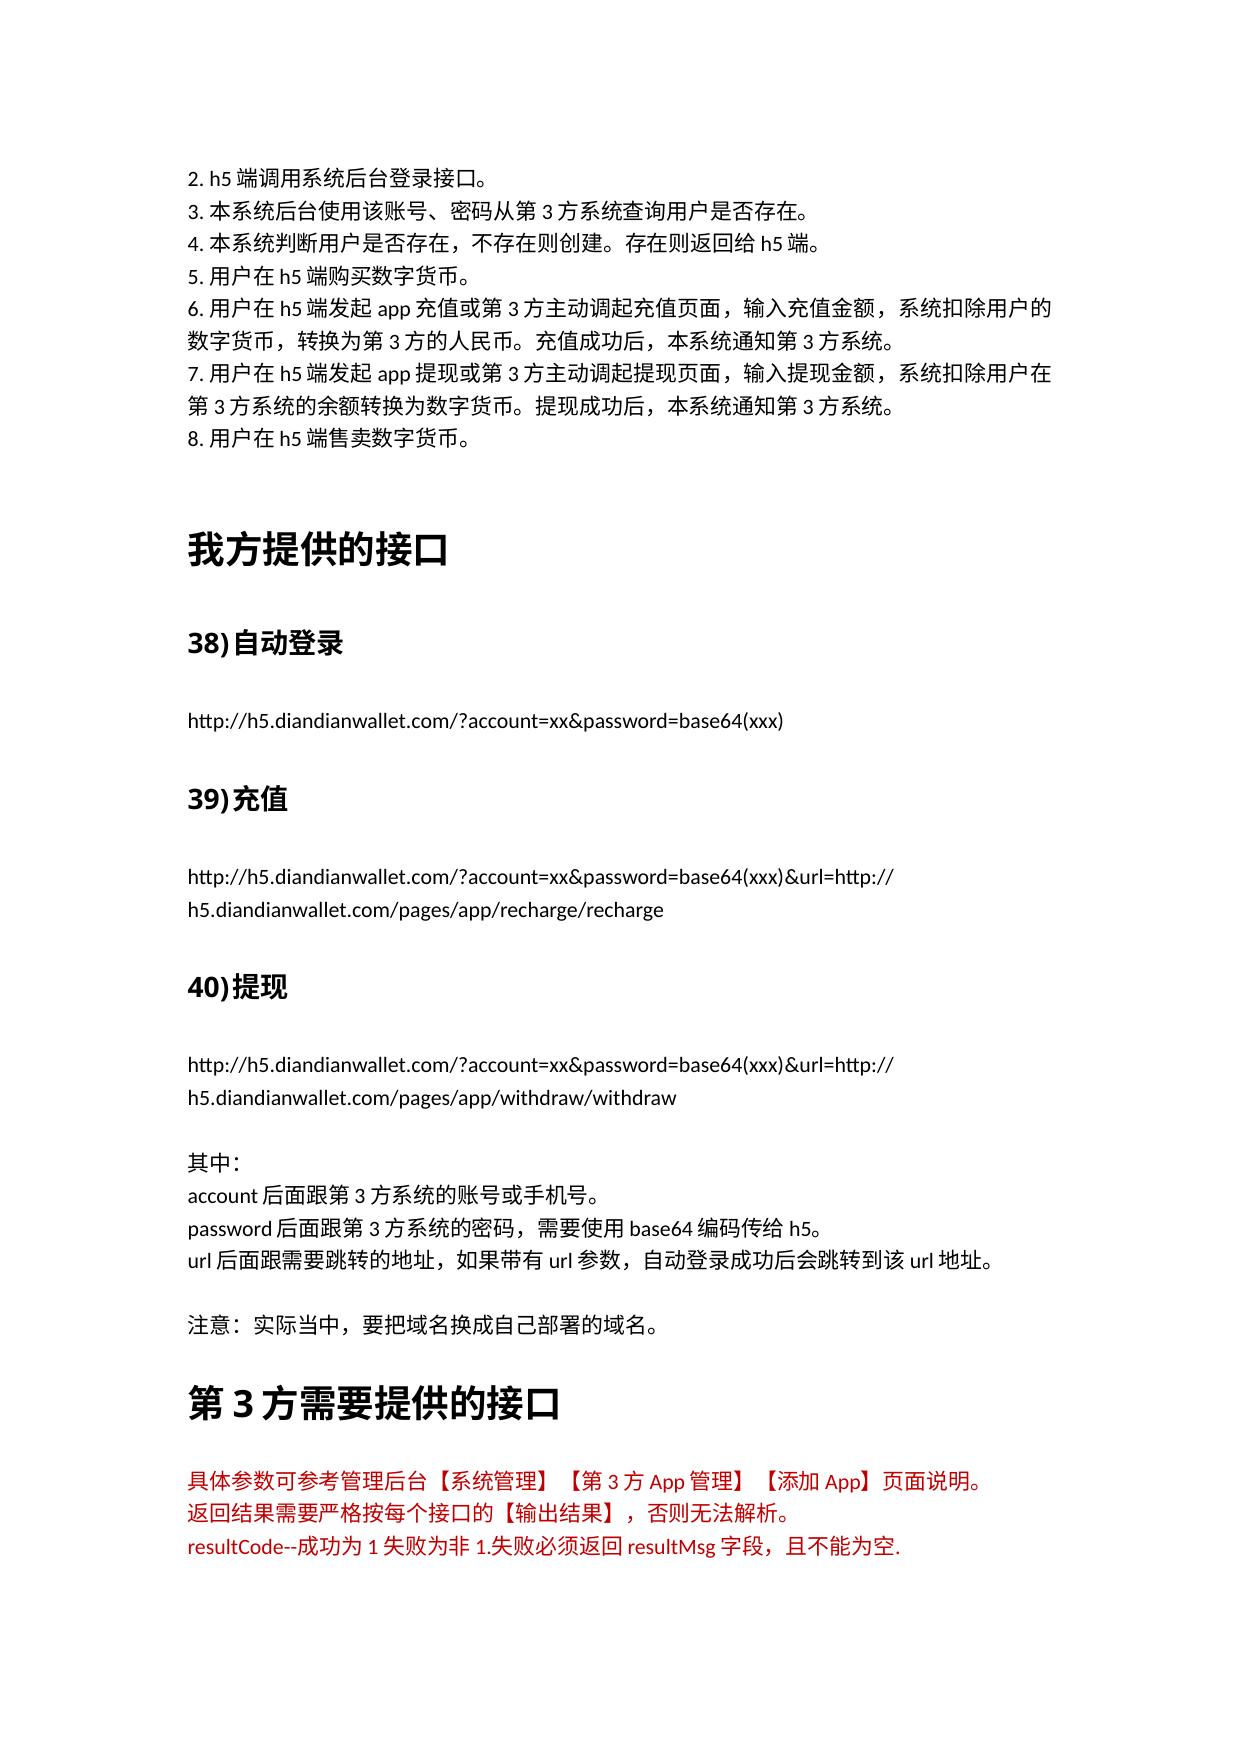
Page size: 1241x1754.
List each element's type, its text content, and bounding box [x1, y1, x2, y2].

subtitle 充值 [187, 766, 1053, 831]
text 其中： [187, 1146, 1053, 1179]
subtitle 提现 [187, 954, 1053, 1019]
text 返回结果需要严格按每个接口的【输出结果】，否则无法解析。 [187, 1497, 1053, 1529]
text resultCode--成功为1 失败为非1.失败必须返回resultMsg字段，且不能为空. [187, 1529, 1053, 1562]
list h5端调用系统后台登录接口。 [187, 162, 1053, 194]
list 本系统判断用户是否存在，不存在则创建。存在则返回给h5端。 [187, 227, 1053, 259]
text 具体参数可参考管理后台【系统管理】【第3方App管理】【添加App】页面说明。 [187, 1464, 1053, 1497]
list 用户在h5端发起app充值或第3方主动调起充值页面，输入充值金额，系统扣除用户的数字货币，转换为第3方的人民币。充值成功后，本系统通知第3方系统。 [187, 292, 1053, 357]
text http://h5.diandianwallet.com/?account=xx&password=base64(xxx) [187, 704, 1053, 737]
list 用户在h5端售卖数字货币。 [187, 422, 1053, 454]
subtitle 第3方需要提供的接口 [187, 1370, 1053, 1435]
list 用户在h5端发起app提现或第3方主动调起提现页面，输入提现金额，系统扣除用户在第3方系统的余额转换为数字货币。提现成功后，本系统通知第3方系统。 [187, 357, 1053, 422]
list 本系统后台使用该账号、密码从第3方系统查询用户是否存在。 [187, 194, 1053, 227]
text password后面跟第3方系统的密码，需要使用base64编码传给h5。 [187, 1211, 1053, 1244]
text http://h5.diandianwallet.com/?account=xx&password=base64(xxx)&url=http://h5.diandianwallet.com/pages/app/withdraw/withdraw [187, 1049, 1053, 1114]
subtitle 我方提供的接口 [187, 516, 1053, 581]
subtitle 自动登录 [187, 610, 1053, 675]
text url后面跟需要跳转的地址，如果带有url参数，自动登录成功后会跳转到该url地址。 [187, 1244, 1053, 1276]
text http://h5.diandianwallet.com/?account=xx&password=base64(xxx)&url=http://h5.diandianwallet.com/pages/app/recharge/recharge [187, 860, 1053, 925]
list 用户在h5端购买数字货币。 [187, 259, 1053, 292]
text account后面跟第3方系统的账号或手机号。 [187, 1179, 1053, 1211]
text 注意：实际当中，要把域名换成自己部署的域名。 [187, 1309, 1053, 1341]
